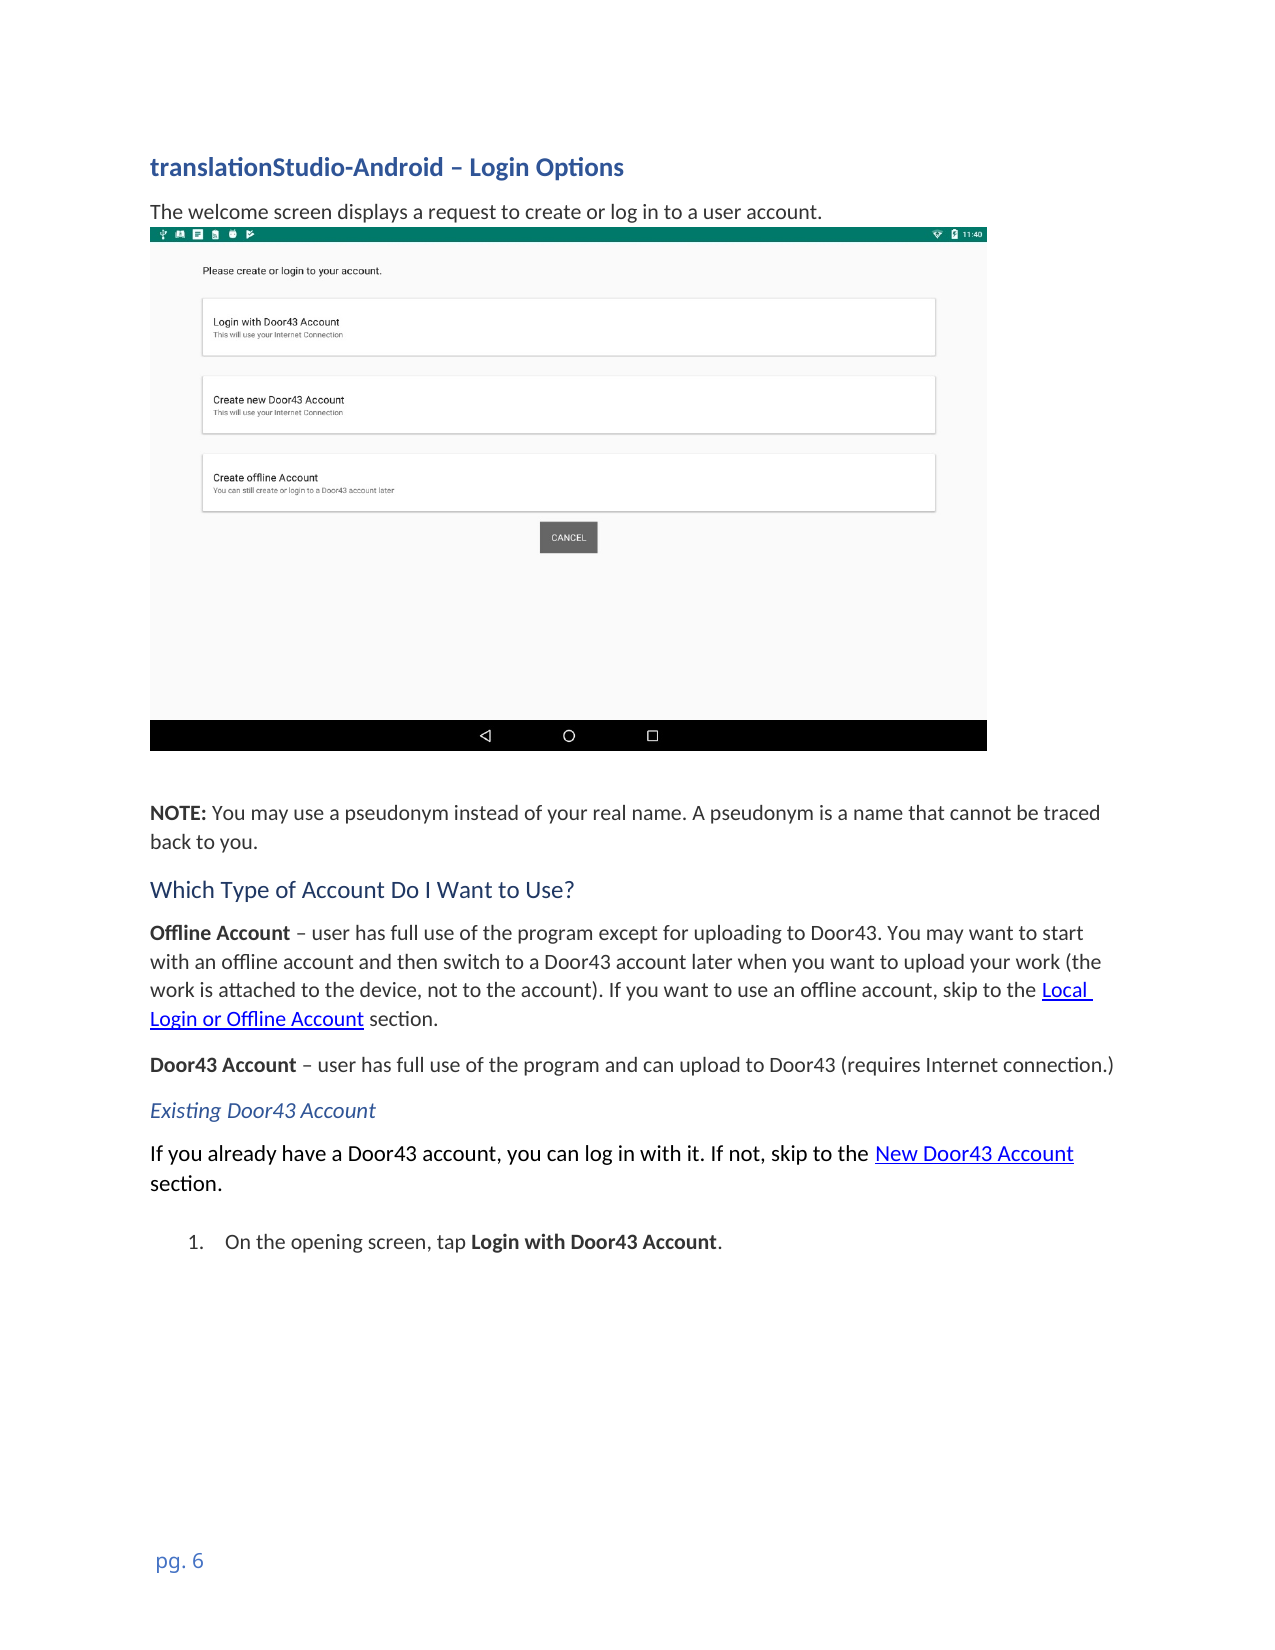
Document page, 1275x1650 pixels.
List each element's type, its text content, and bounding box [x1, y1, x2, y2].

text NOTE: You may use a pseudonym instead of your real name. A pseudonym is a name that cannot be traced back to you. [150, 799, 1125, 855]
subtitle Existing Door43 Account [150, 1096, 1125, 1124]
picture [150, 227, 987, 751]
subtitle translationStudio-Android – Login Options [150, 150, 1125, 183]
text Offline Account – user has full use of the program except for uploading to Door43. You may want to start with an offline account and then switch to a Door43 account later when you want to upload your work (the work is attached to the device, not to the account). If you want to use an offline account, skip to the Local Login or Offline Account section. [150, 919, 1125, 1032]
subtitle Which Type of Account Do I Want to Use? [150, 874, 1125, 904]
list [187, 1228, 1125, 1282]
text If you already have a Door43 account, you can log in with it. If not, skip to the New Door43 Account section. [150, 1139, 1125, 1197]
text Door43 Account – user has full use of the program and can upload to Door43 (requires Internet connection.) [150, 1051, 1125, 1077]
